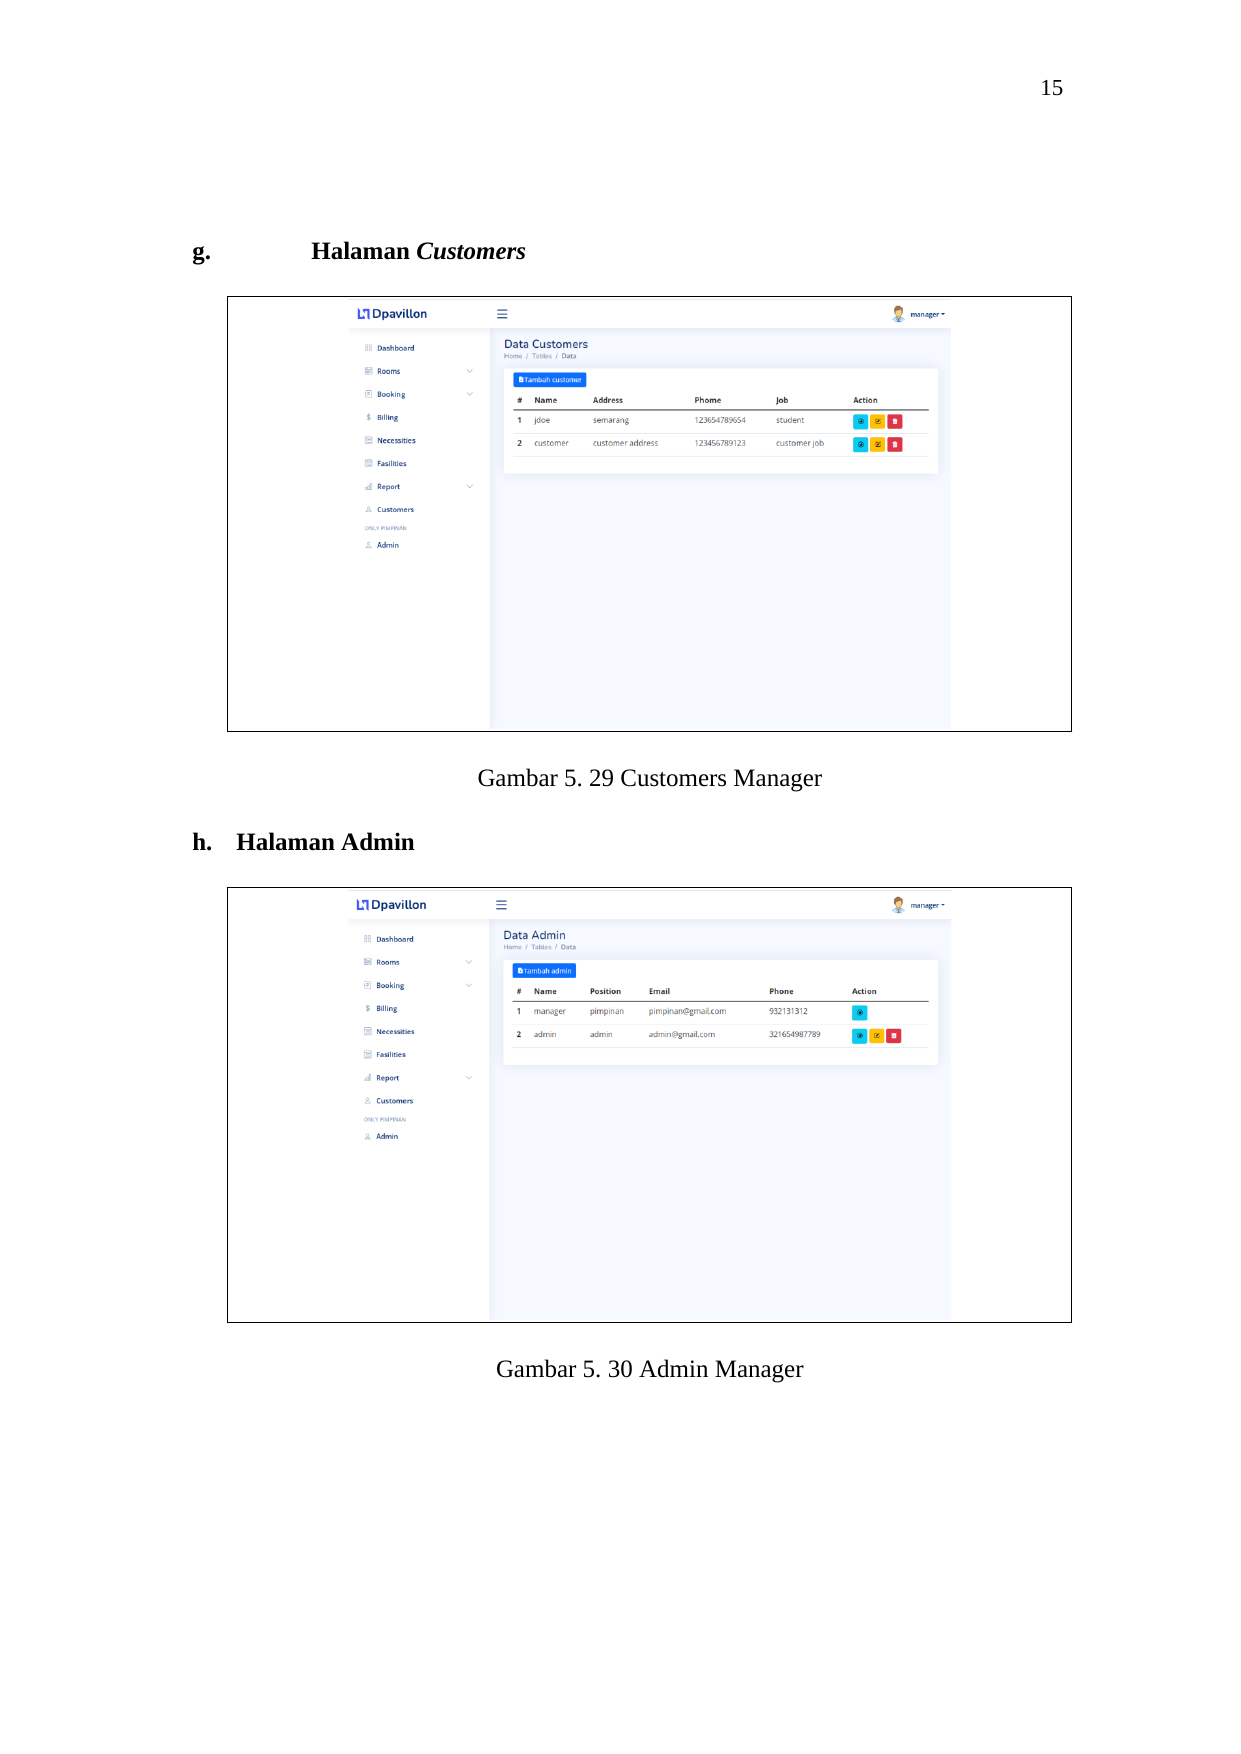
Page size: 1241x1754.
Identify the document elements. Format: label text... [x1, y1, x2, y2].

picture [347, 890, 952, 1320]
list Halaman Admin [192, 827, 1063, 856]
text Gambar 5. 30 Admin Manager [236, 1354, 1063, 1383]
picture [348, 299, 952, 729]
text Gambar 5. 29 Customers Manager [236, 763, 1063, 792]
list Halaman Customers [192, 236, 1063, 265]
